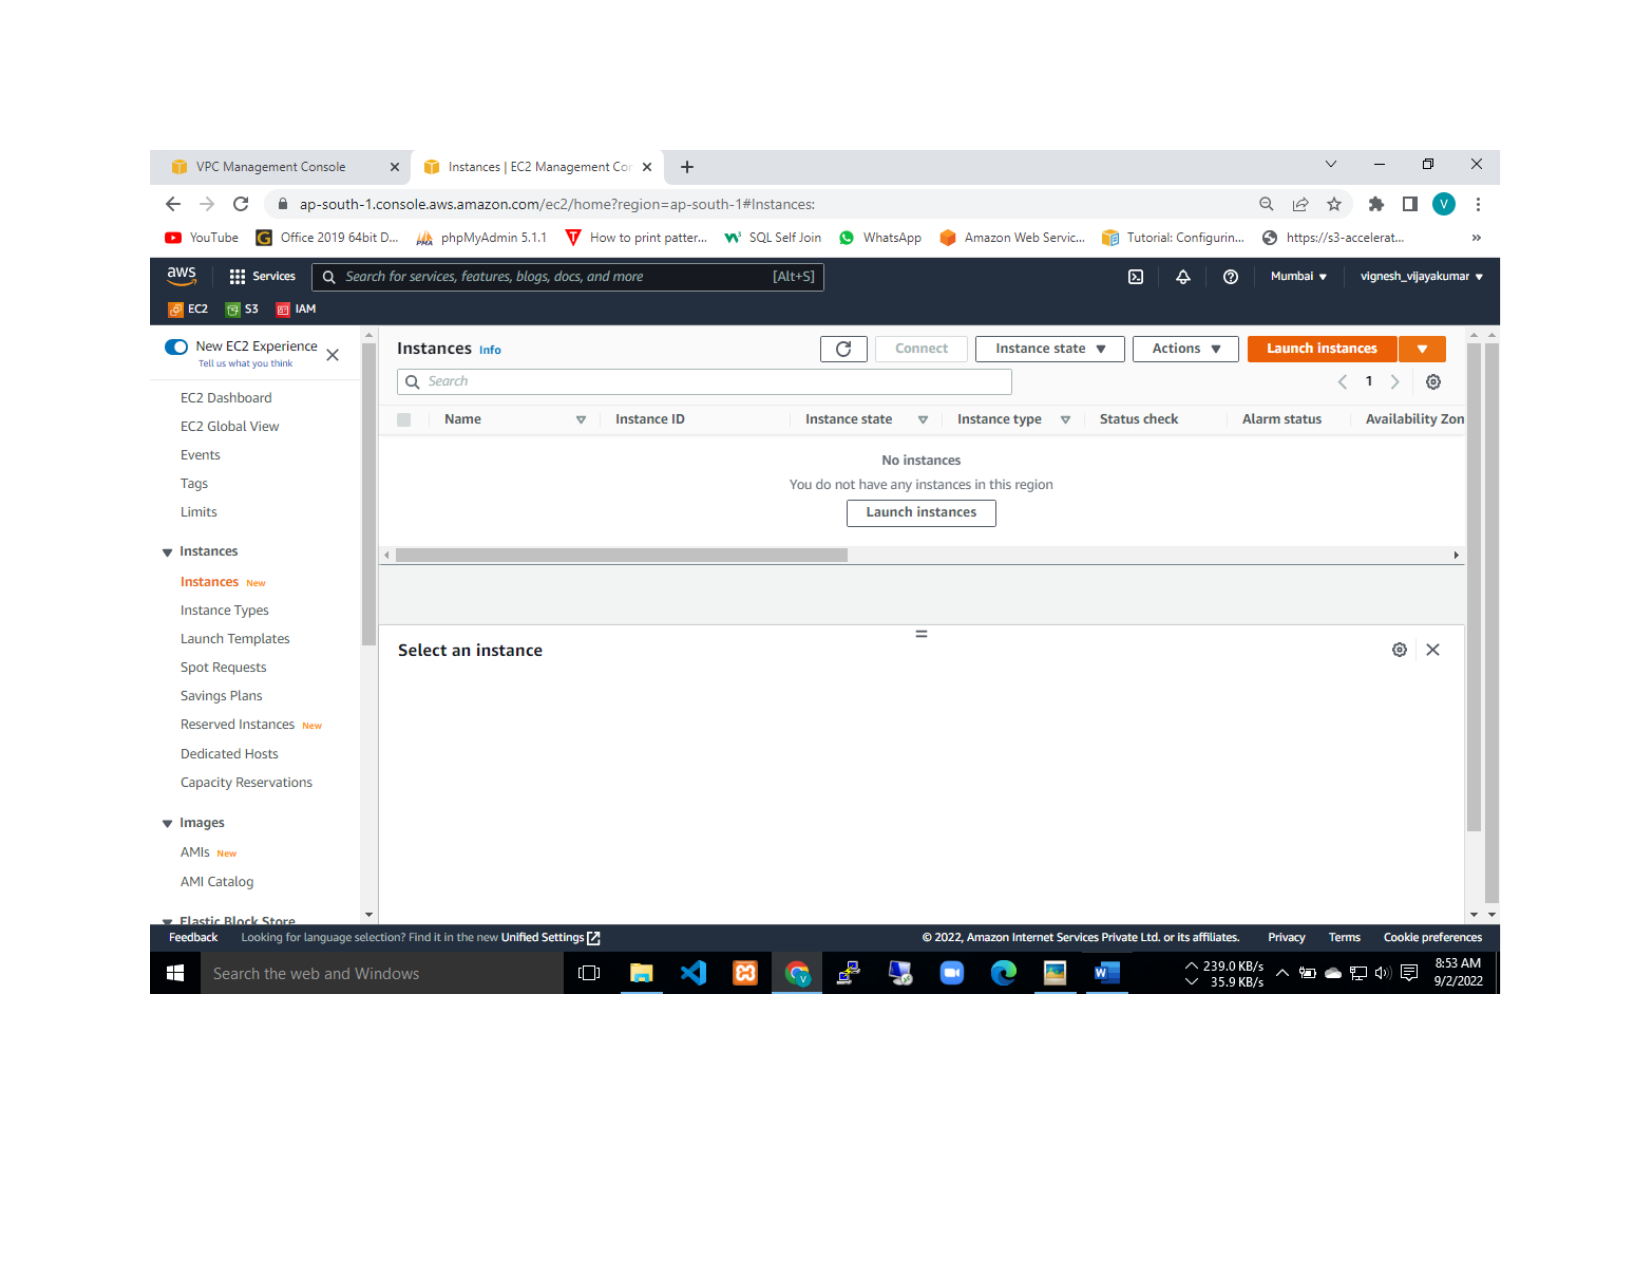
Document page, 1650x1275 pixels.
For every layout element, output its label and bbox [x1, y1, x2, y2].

picture [150, 150, 1500, 994]
